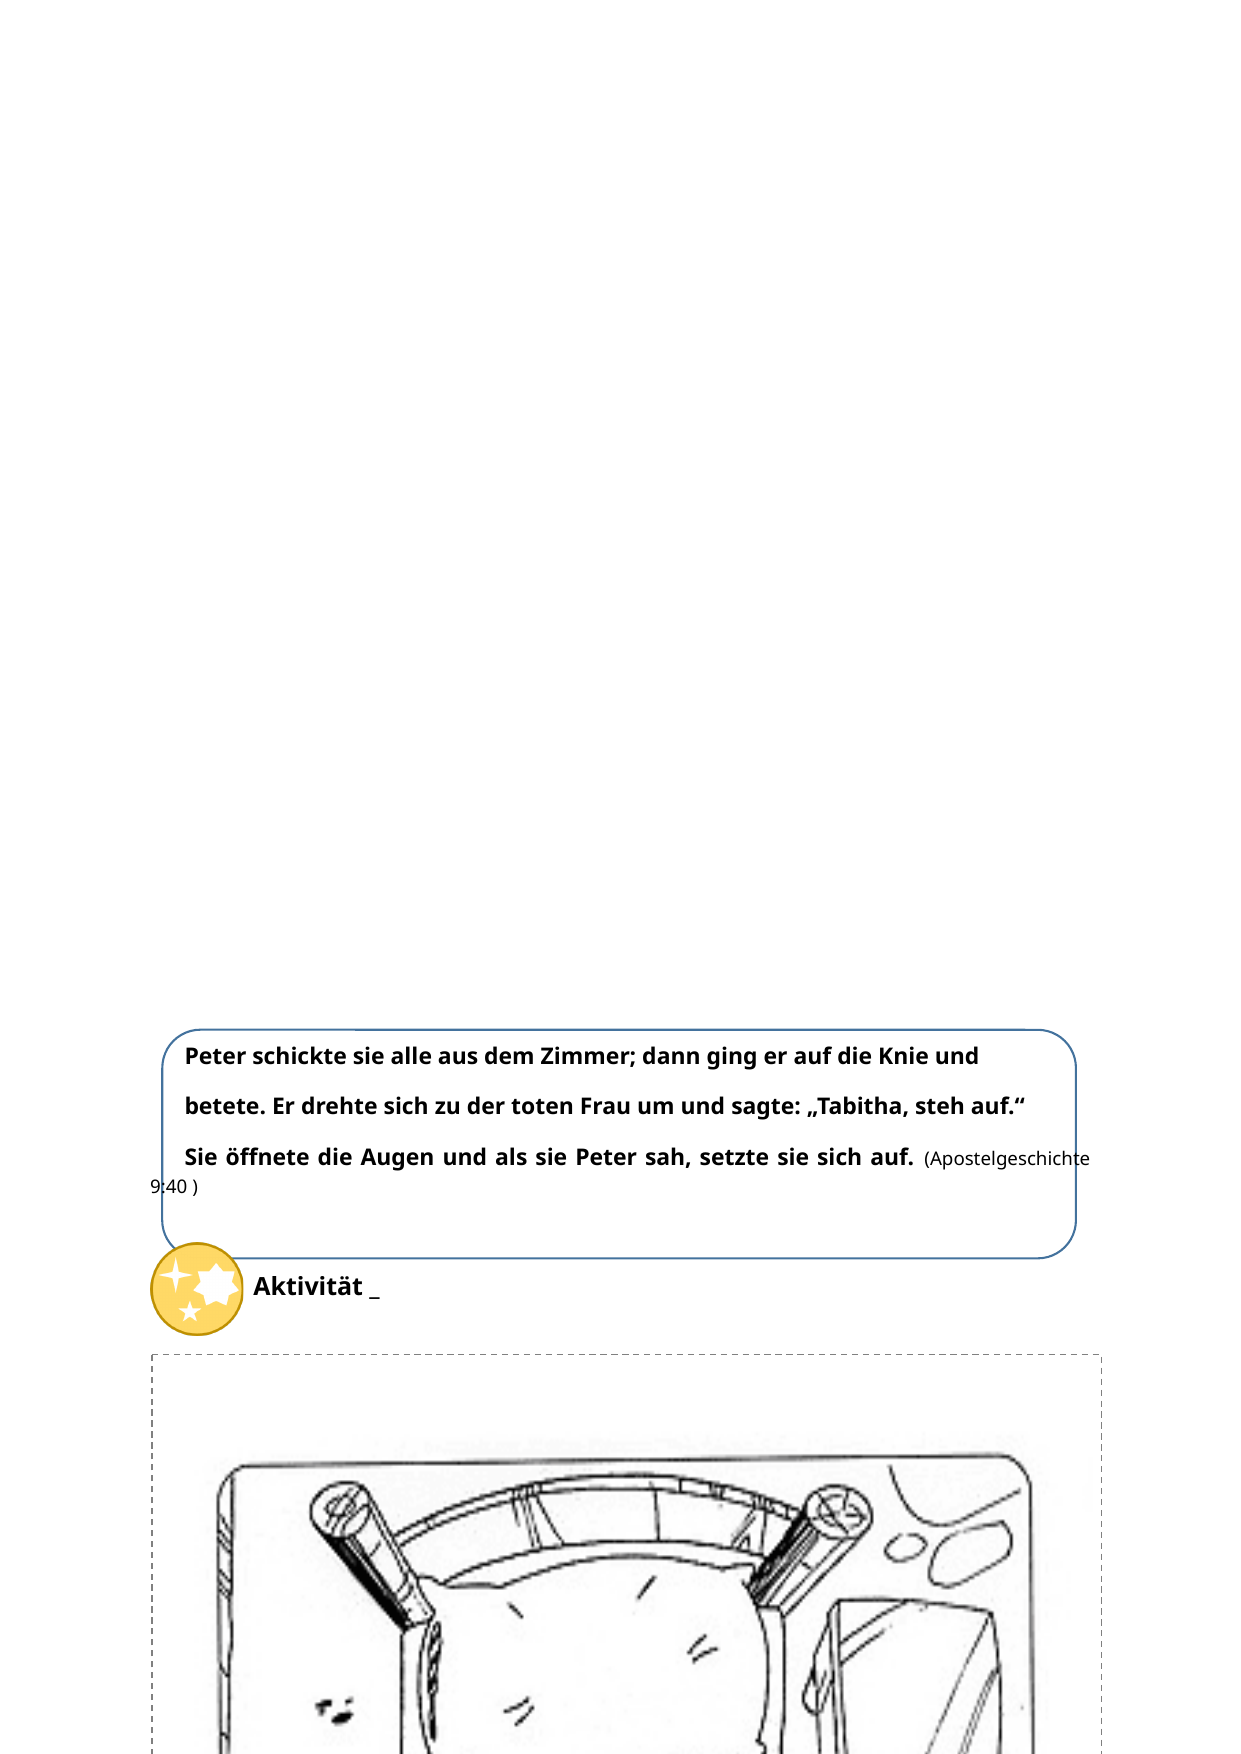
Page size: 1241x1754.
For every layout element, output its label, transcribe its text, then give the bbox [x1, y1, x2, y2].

picture [150, 1242, 244, 1336]
picture [152, 1355, 1101, 1754]
text Sie öffnete die Augen und als sie Peter sah, setzte sie sich auf. (Apostelgeschichte 9:40 ) [150, 1141, 1090, 1199]
text Peter schickte sie alle aus dem Zimmer; dann ging er auf die Knie und [150, 1040, 1090, 1071]
text Aktivität _ [244, 1268, 1090, 1302]
text betete. Er drehte sich zu der toten Frau um und sagte: „Tabitha, steh auf.“ [150, 1090, 1090, 1121]
